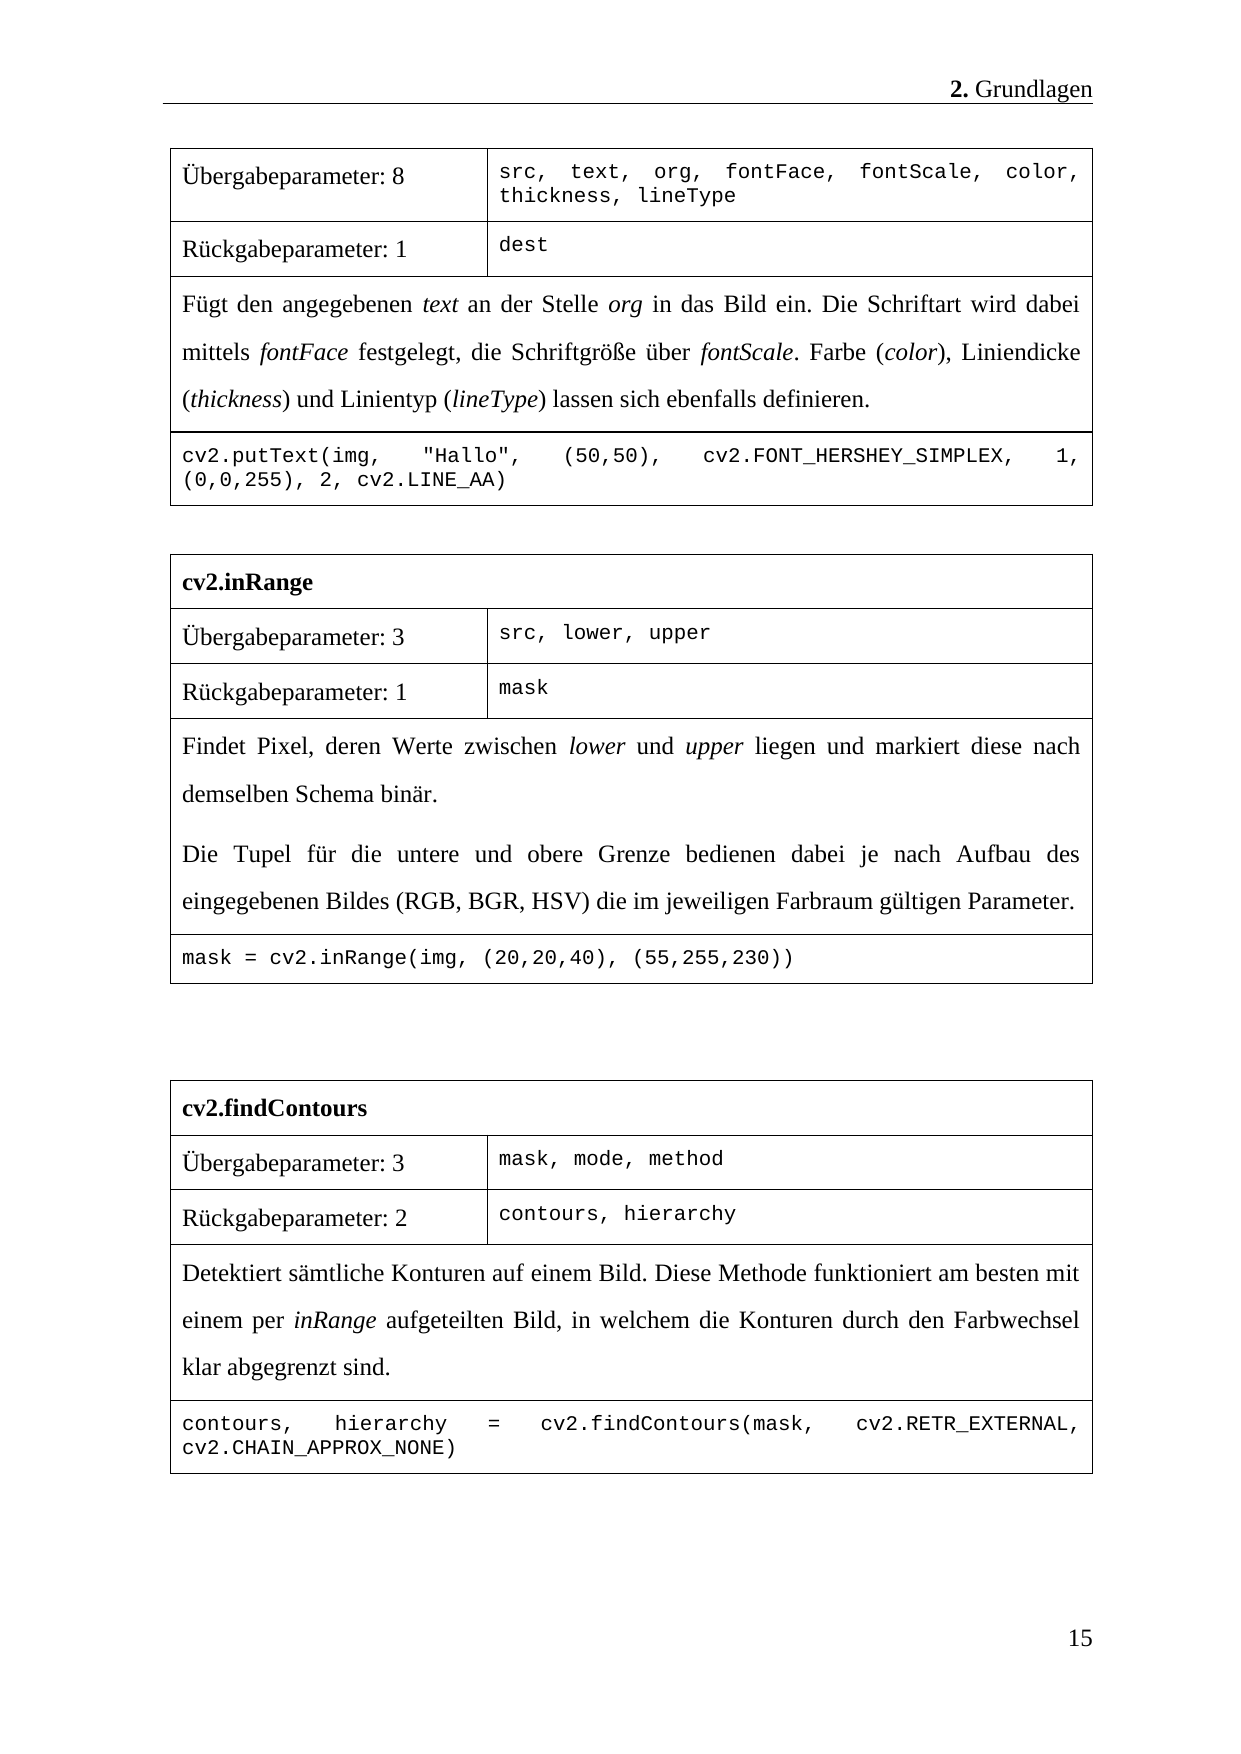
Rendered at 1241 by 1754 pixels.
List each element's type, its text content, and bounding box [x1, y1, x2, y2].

table_cell mask = cv2.inRange(img, (20,20,40), (55,255,230)) [171, 935, 1092, 983]
table_cell Rückgabeparameter: 2 [171, 1190, 487, 1244]
table_cell Rückgabeparameter: 1 [171, 222, 487, 276]
table_cell contours, hierarchy = cv2.findContours(mask, cv2.RETR_EXTERNAL, cv2.CHAIN_APPROX_NONE) [171, 1401, 1092, 1473]
table_cell Findet Pixel, deren Werte zwischen lower und upper liegen und markiert diese nach demselben Schema binär. Die Tupel für die untere und obere Grenze bedienen dabei je nach Aufbau des eingegebenen Bildes (RGB, BGR, HSV) die im jeweiligen Farbraum gültigen Parameter. [171, 719, 1092, 933]
table_cell src, lower, upper [488, 609, 1092, 663]
table_cell mask [488, 664, 1092, 718]
table_cell src, text, org, fontFace, fontScale, color, thickness, lineType [488, 149, 1092, 221]
table_cell Fügt den angegebenen text an der Stelle org in das Bild ein. Die Schriftart wird dabei mittels fontFace festgelegt, die Schriftgröße über fontScale. Farbe (color), Liniendicke (thickness) und Linientyp (lineType) lassen sich ebenfalls definieren. [171, 277, 1092, 431]
table_cell Detektiert sämtliche Konturen auf einem Bild. Diese Methode funktioniert am besten mit einem per inRange aufgeteilten Bild, in welchem die Konturen durch den Farbwechsel klar abgegrenzt sind. [171, 1245, 1092, 1400]
table_cell Rückgabeparameter: 1 [171, 664, 487, 718]
table_cell cv2.putText(img, "Hallo", (50,50), cv2.FONT_HERSHEY_SIMPLEX, 1, (0,0,255), 2, cv2.LINE_AA) [171, 433, 1092, 505]
table_header cv2.findContours [171, 1081, 1092, 1134]
table_cell Übergabeparameter: 3 [171, 609, 487, 663]
table_cell Übergabeparameter: 3 [171, 1136, 487, 1189]
table_cell contours, hierarchy [488, 1190, 1092, 1244]
table_cell dest [488, 222, 1092, 276]
table_cell Übergabeparameter: 8 [171, 149, 487, 221]
table_header cv2.inRange [171, 555, 1092, 608]
table_cell mask, mode, method [488, 1136, 1092, 1189]
